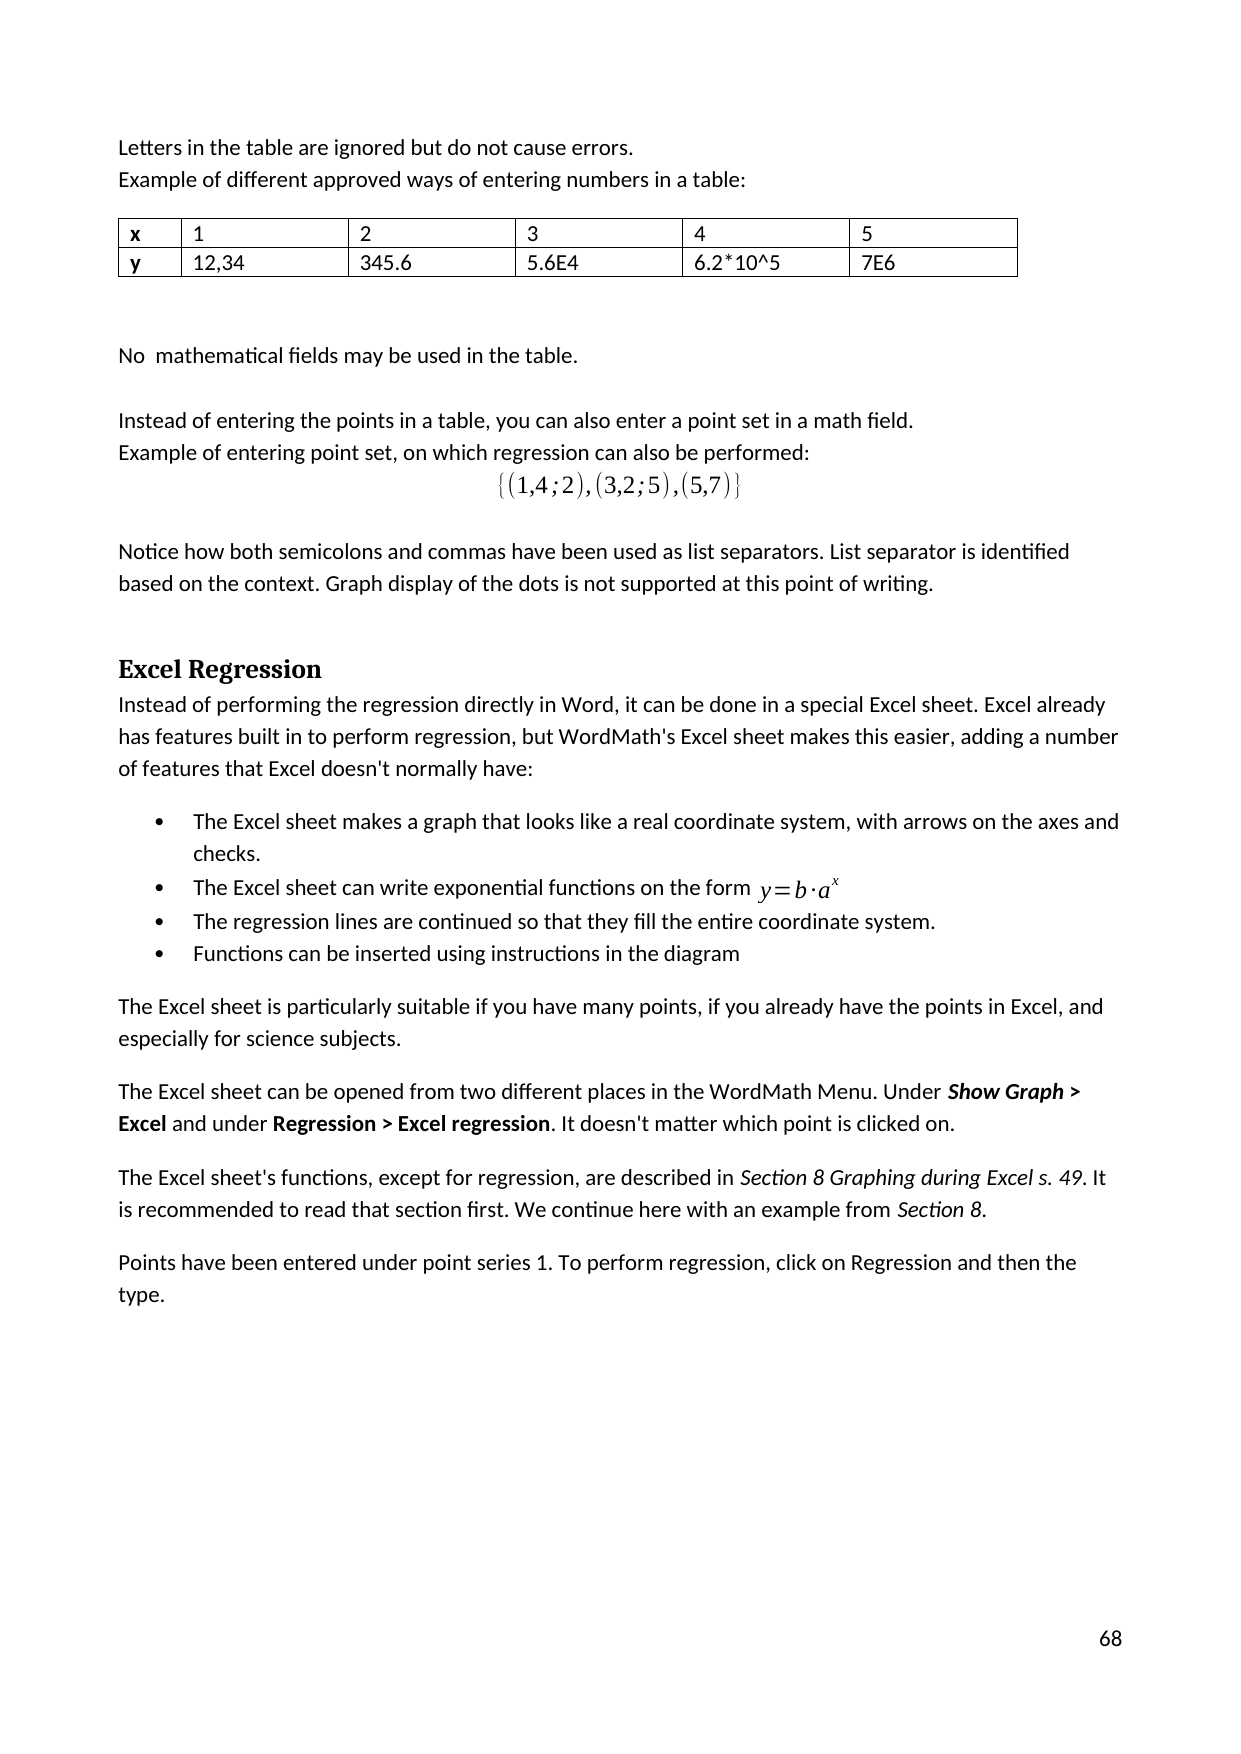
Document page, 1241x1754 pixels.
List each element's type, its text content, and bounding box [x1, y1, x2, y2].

text Points have been entered under point series 1. To perform regression, click on Regression and then the type. [118, 1248, 1122, 1308]
list The regression lines are continued so that they fill the entire coordinate system. [156, 907, 1122, 935]
text Letters in the table are ignored but do not cause errors. [118, 133, 1122, 161]
list The Excel sheet can write exponential functions on the form [156, 872, 1122, 903]
text The Excel sheet's functions, except for regression, are described in Section 8 Graphing during Excel s. 38. It is recommended to read that section first. We continue here with an example from Section 8. [118, 1163, 1122, 1223]
text The Excel sheet is particularly suitable if you have many points, if you already have the points in Excel, and especially for science subjects. [118, 992, 1122, 1052]
list Functions can be inserted using instructions in the diagram [156, 939, 1122, 967]
table_header 5 [850, 219, 1017, 247]
table_header 3 [516, 219, 682, 247]
table_cell 6.2*10^5 [683, 248, 849, 276]
subtitle Excel Regression [118, 654, 1122, 685]
text Notice how both semicolons and commas have been used as list separators. List separator is identified based on the context. Graph display of the dots is not supported at this point of writing. [118, 537, 1122, 597]
table_header 4 [683, 219, 849, 247]
table_header 1 [182, 219, 348, 247]
text Instead of entering the points in a table, you can also enter a point set in a math field. [118, 406, 1122, 434]
text Example of different approved ways of entering numbers in a table: [118, 165, 1122, 193]
table_header 2 [349, 219, 515, 247]
table_cell 12,34 [182, 248, 348, 276]
table_cell 345.6 [349, 248, 515, 276]
table_cell y [119, 248, 181, 276]
text The Excel sheet can be opened from two different places in the WordMath Menu. Under Show Graph > Excel and under Regression > Excel regression. It doesn't matter which point is clicked on. [118, 1077, 1122, 1138]
text Instead of performing the regression directly in Word, it can be done in a special Excel sheet. Excel already has features built in to perform regression, but WordMath's Excel sheet makes this easier, adding a number of features that Excel doesn't normally have: [118, 690, 1122, 782]
text Example of entering point set, on which regression can also be performed: [118, 438, 1122, 466]
list The Excel sheet makes a graph that looks like a real coordinate system, with arrows on the axes and checks. [156, 807, 1122, 867]
table_cell 7E6 [850, 248, 1017, 276]
text No mathematical fields may be used in the table. [118, 342, 1122, 370]
table_cell 5.6E4 [516, 248, 682, 276]
table_header x [119, 219, 181, 247]
